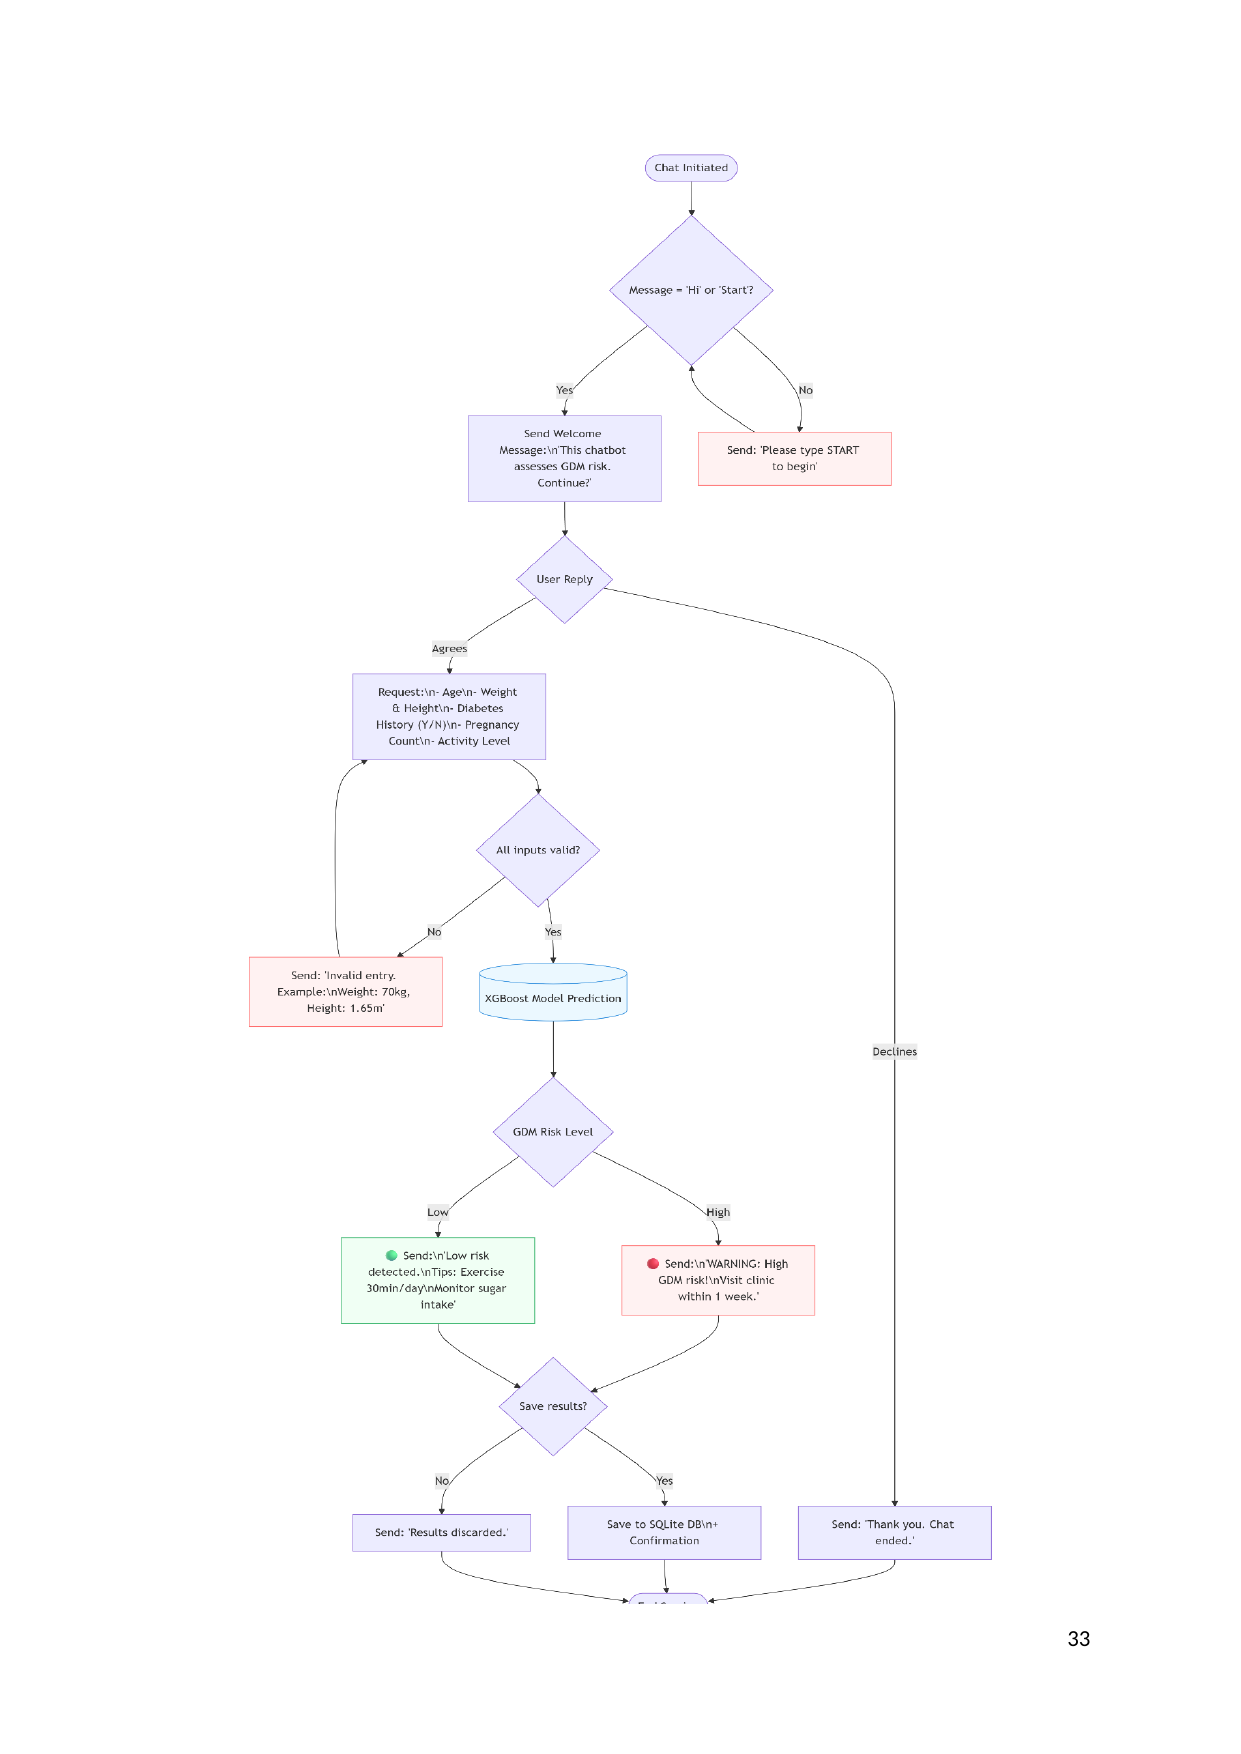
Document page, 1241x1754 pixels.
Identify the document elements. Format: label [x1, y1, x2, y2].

picture [243, 150, 997, 1604]
